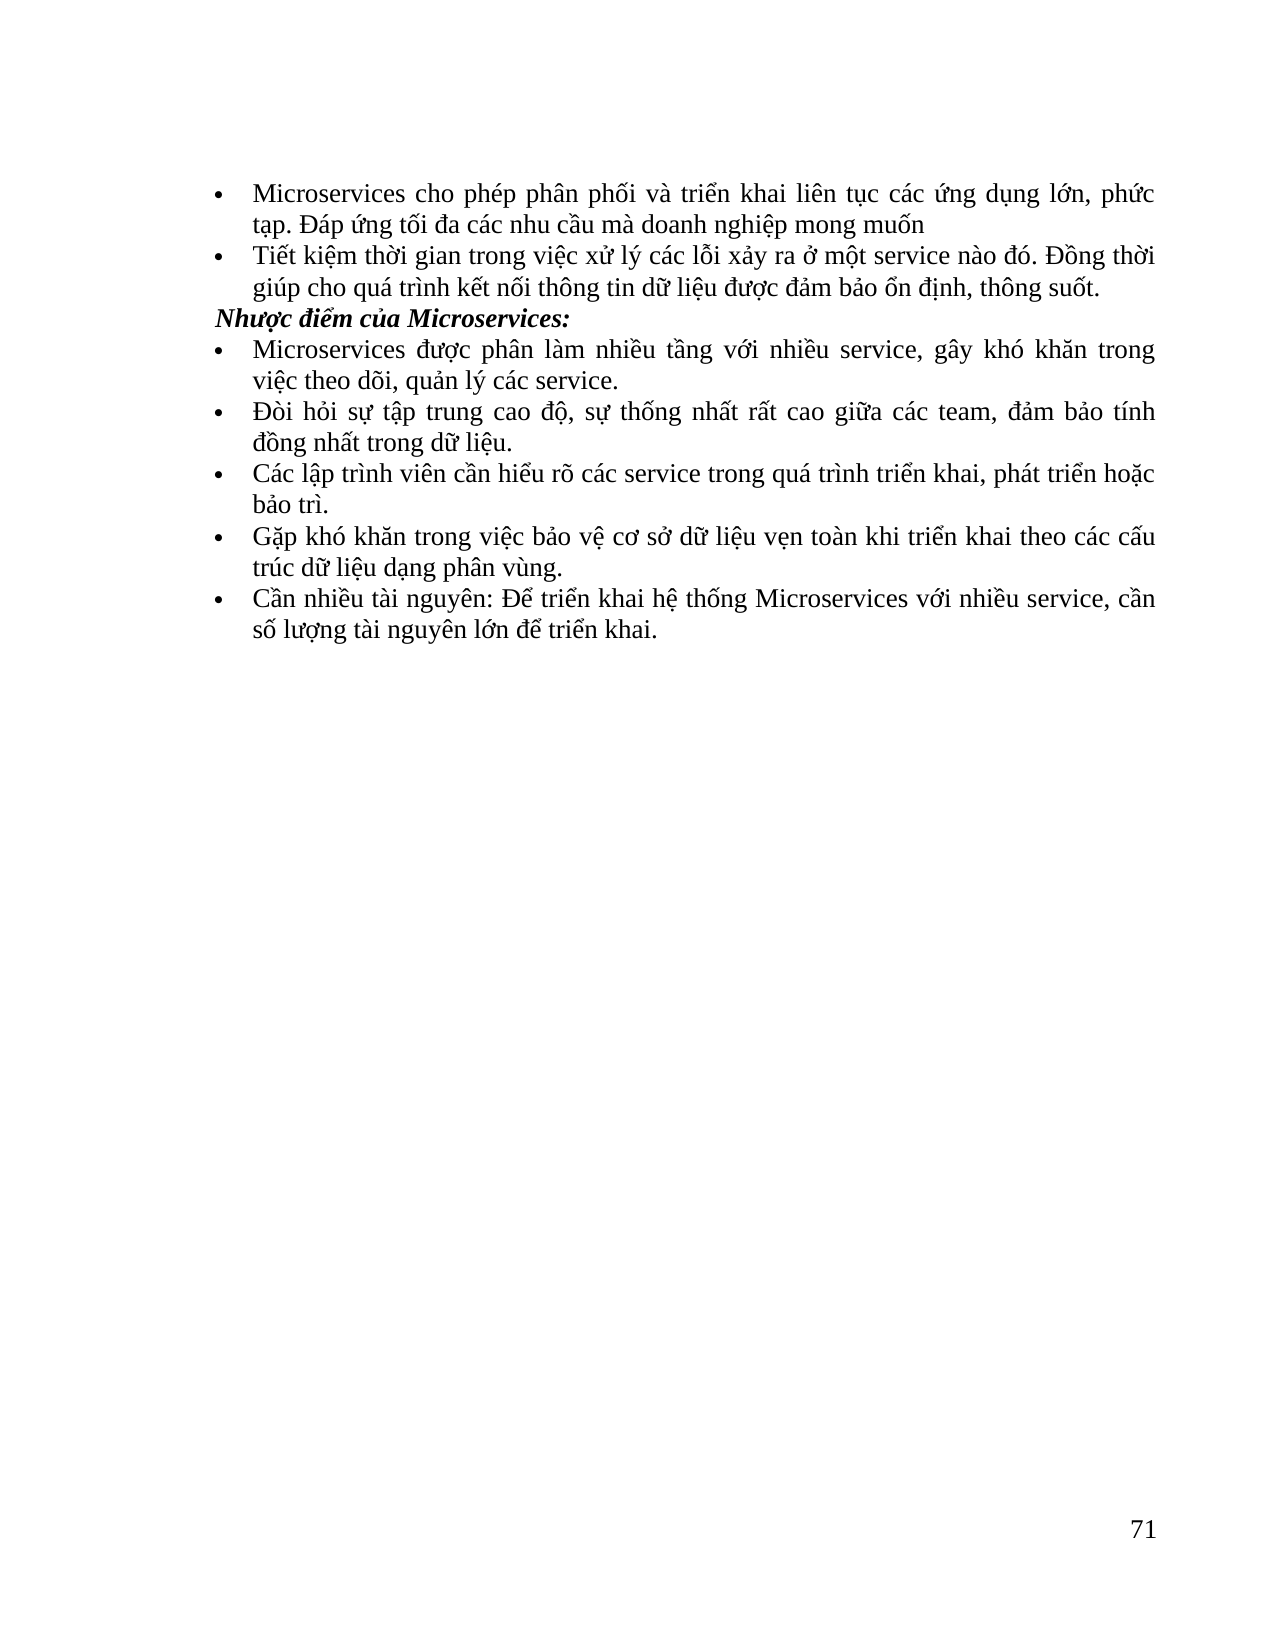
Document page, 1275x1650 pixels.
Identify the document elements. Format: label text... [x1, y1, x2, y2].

list Tiết kiệm thời gian trong việc xử lý các lỗi xảy ra ở một service nào đó. Đồng thời giúp cho quá trình kết nối thông tin dữ liệu được đảm bảo ổn định, thông suốt. [215, 239, 1157, 302]
list Cần nhiều tài nguyên: Để triển khai hệ thống Microservices với nhiều service, cần số lượng tài nguyên lớn để triển khai. [215, 582, 1157, 644]
list Các lập trình viên cần hiểu rõ các service trong quá trình triển khai, phát triển hoặc bảo trì. [215, 457, 1157, 520]
list Gặp khó khăn trong việc bảo vệ cơ sở dữ liệu vẹn toàn khi triển khai theo các cấu trúc dữ liệu dạng phân vùng. [215, 520, 1157, 582]
list Đòi hỏi sự tập trung cao độ, sự thống nhất rất cao giữa các team, đảm bảo tính đồng nhất trong dữ liệu. [215, 395, 1157, 457]
list Microservices được phân làm nhiều tầng với nhiều service, gây khó khăn trong việc theo dõi, quản lý các service. [215, 333, 1157, 395]
text Nhược điểm của Microservices: [215, 302, 1157, 333]
list Microservices cho phép phân phối và triển khai liên tục các ứng dụng lớn, phức tạp. Đáp ứng tối đa các nhu cầu mà doanh nghiệp mong muốn [215, 177, 1157, 239]
